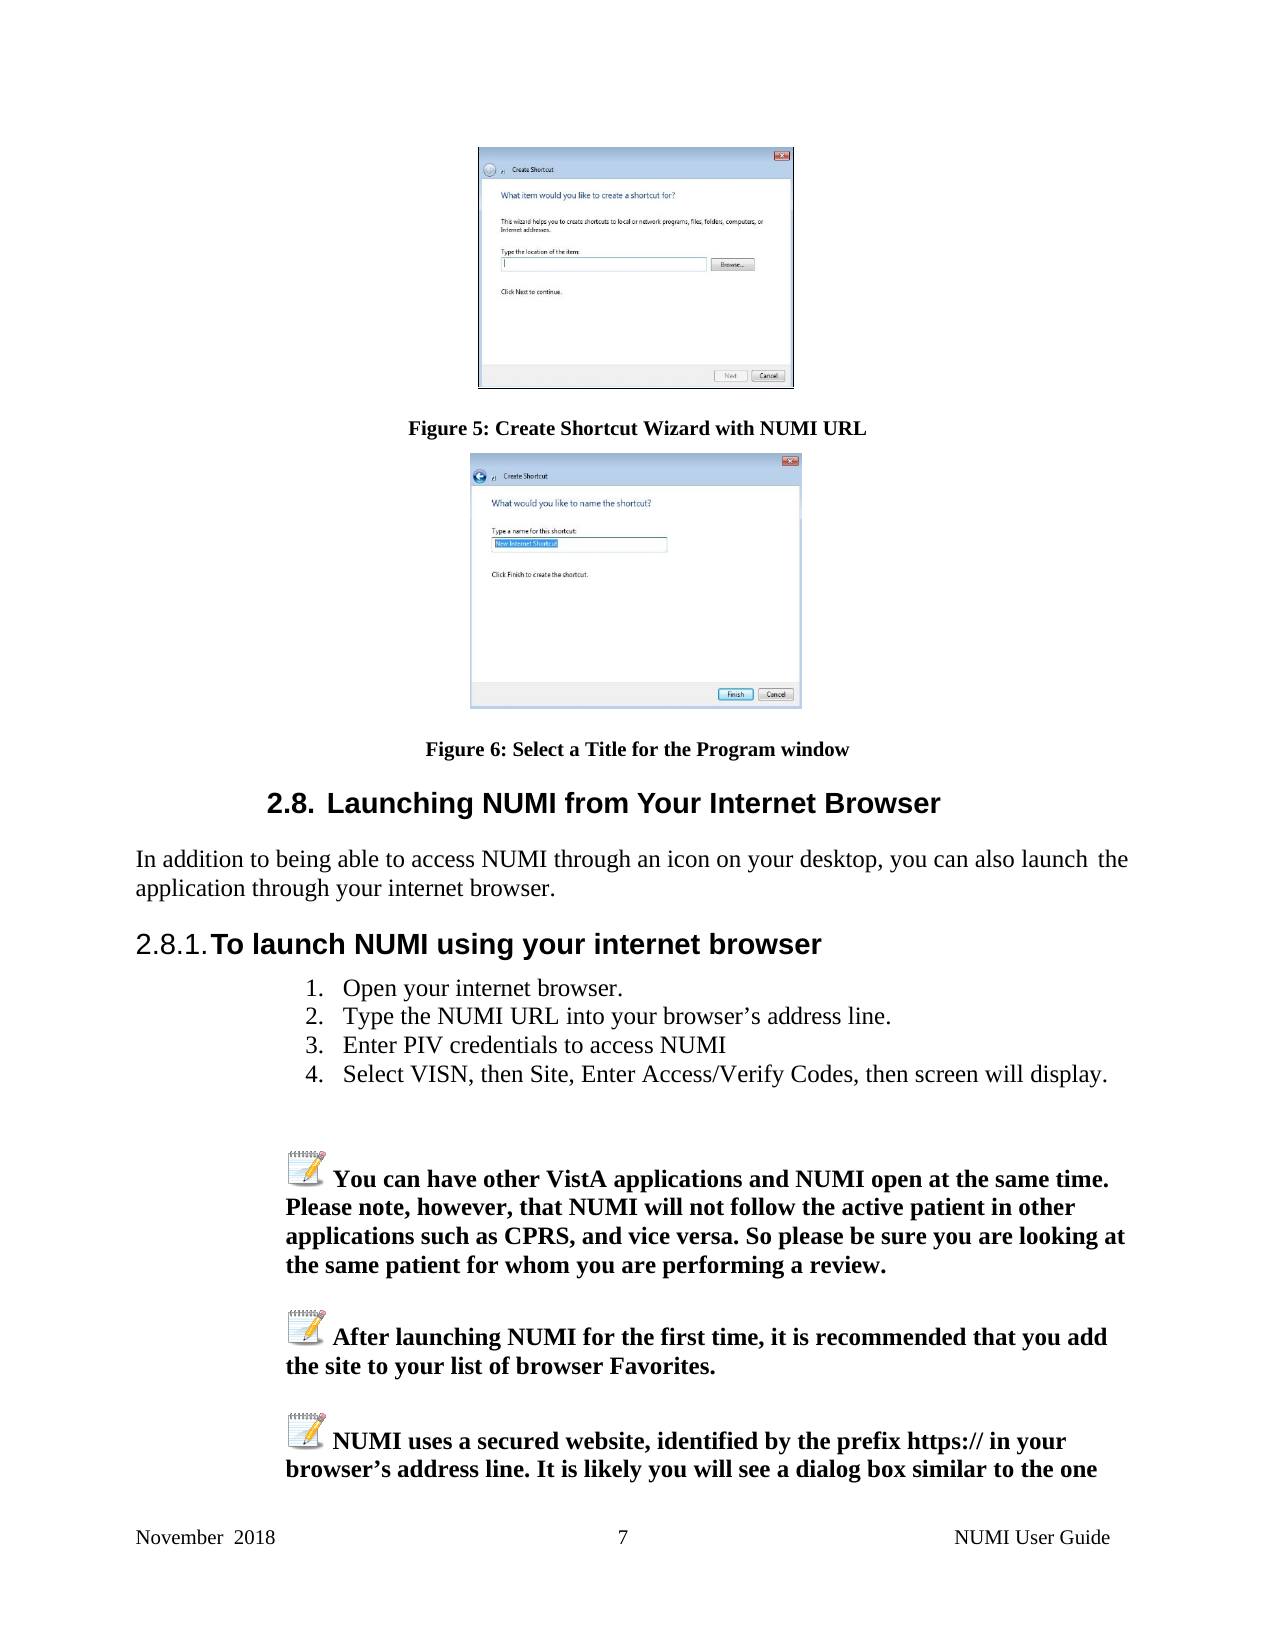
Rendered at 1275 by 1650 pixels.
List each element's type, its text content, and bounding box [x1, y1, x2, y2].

picture [285, 1408, 327, 1450]
list Type the NUMI URL into your browser’s address line. [305, 1001, 1139, 1030]
list Open your internet browser. [305, 973, 1139, 1001]
text Please note, however, that NUMI will not follow the active patient in other applications such as CPRS, and vice versa. So please be sure you are looking at the same patient for whom you are performing a review. [285, 1192, 1139, 1279]
picture [285, 1305, 327, 1346]
picture [285, 1146, 327, 1187]
picture [479, 147, 793, 387]
text In addition to being able to access NUMI through an icon on your desktop, you can also launch the application through your internet browser. [135, 844, 1139, 902]
text Figure 5: Create Shortcut Wizard with NUMI URL [135, 416, 1139, 440]
text Figure 6: Select a Title for the Program window [135, 737, 1139, 761]
subtitle To launch NUMI using your internet browser [135, 927, 1139, 960]
text After launching NUMI for the first time, it is recommended that you add the site to your list of browser Favorites. [285, 1305, 1139, 1380]
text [285, 1408, 1139, 1483]
list Select VISN, then Site, Enter Access/Verify Codes, then screen will display. [305, 1060, 1139, 1088]
picture [470, 453, 802, 709]
subtitle Launching NUMI from Your Internet Browser [267, 786, 1139, 819]
list Enter PIV credentials to access NUMI [305, 1031, 1139, 1059]
text You can have other VistA applications and NUMI open at the same time. [285, 1146, 1139, 1192]
